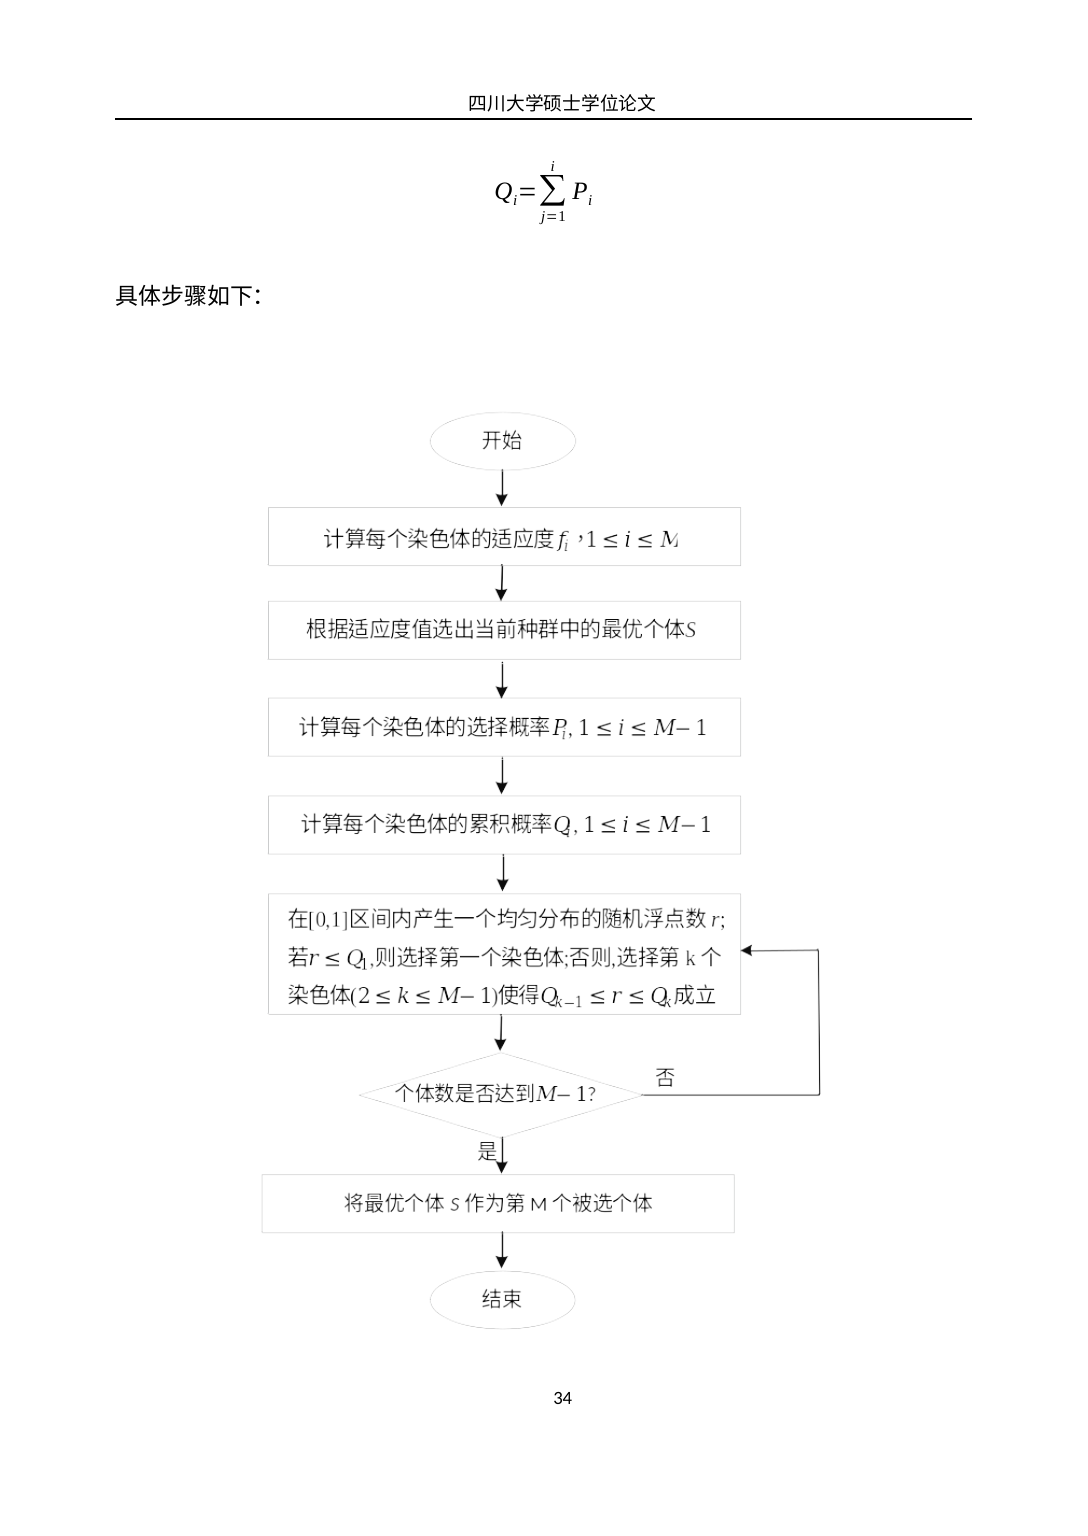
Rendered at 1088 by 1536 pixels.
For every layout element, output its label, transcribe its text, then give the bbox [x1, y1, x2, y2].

text 具体步骤如下： [115, 262, 972, 327]
